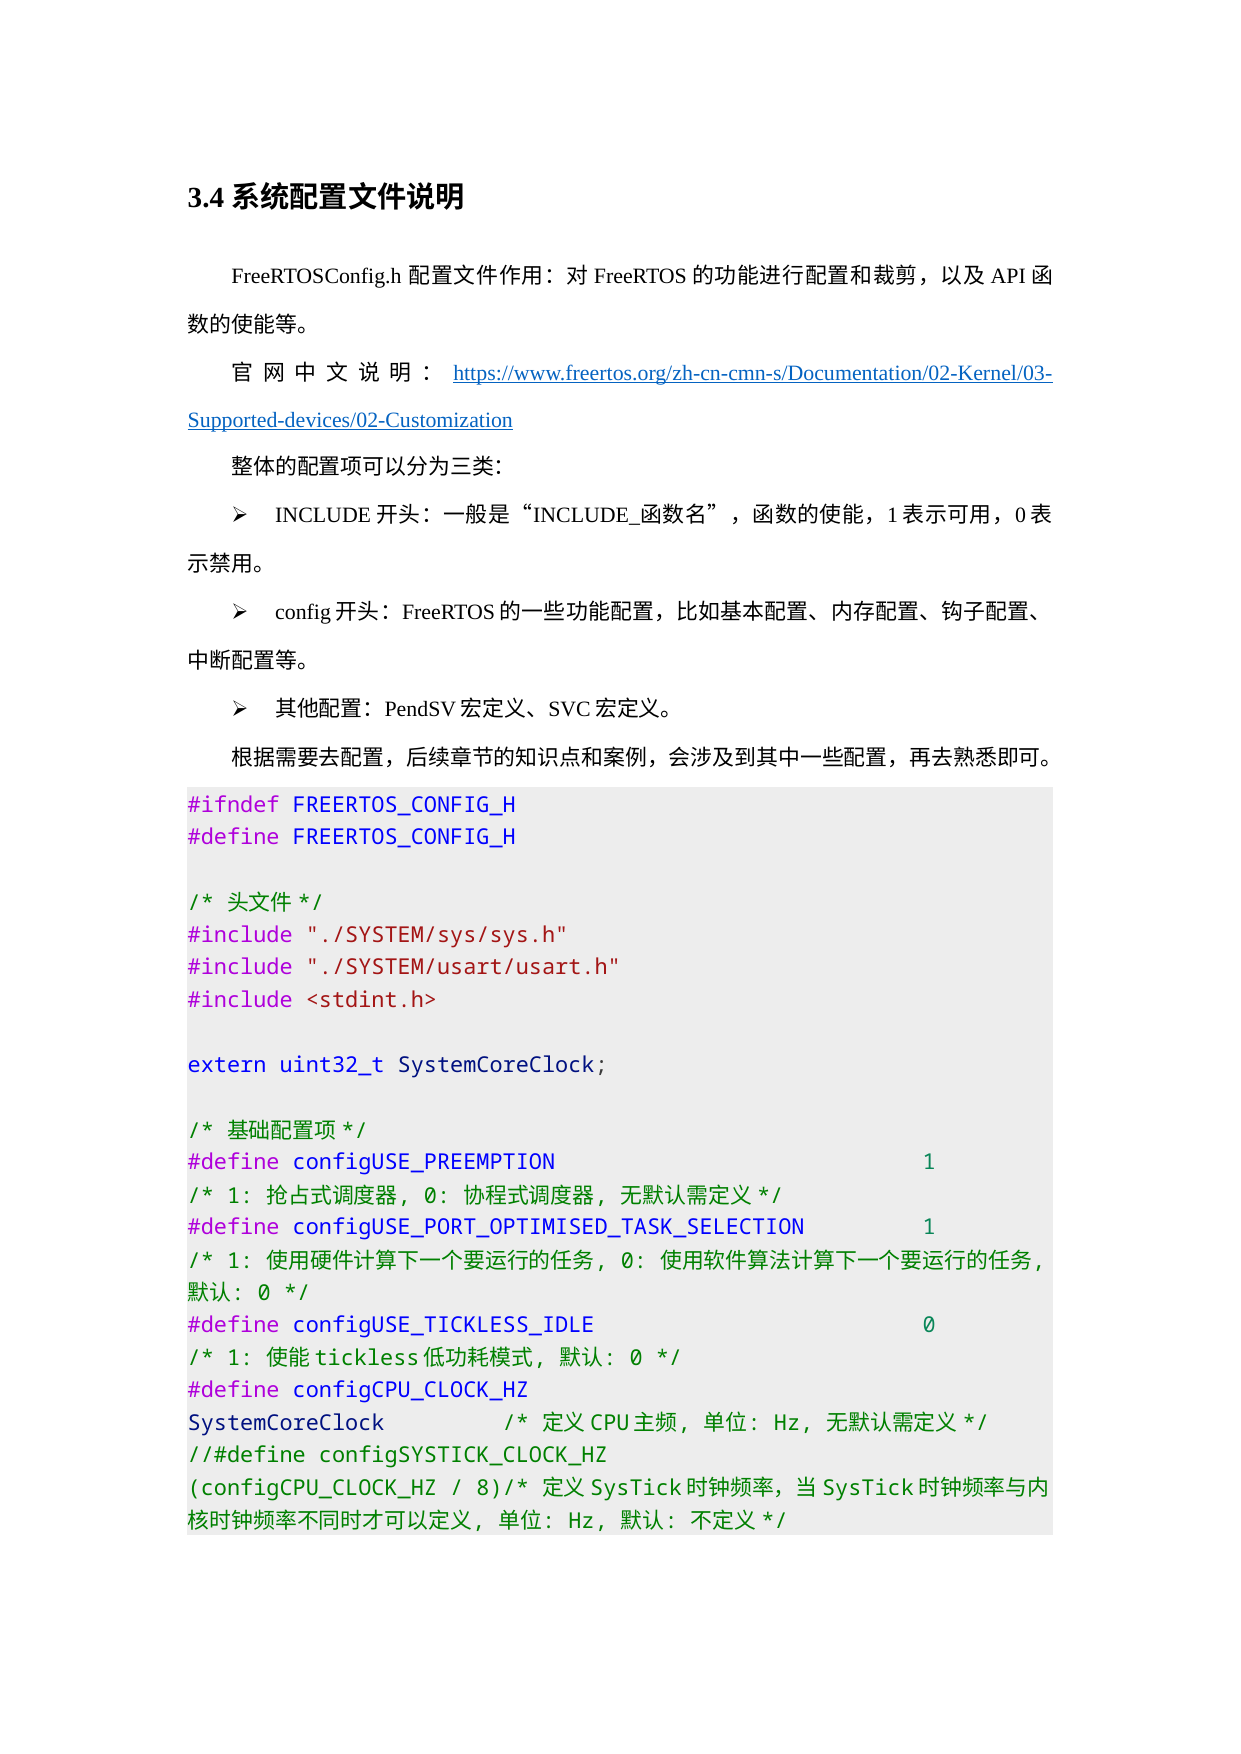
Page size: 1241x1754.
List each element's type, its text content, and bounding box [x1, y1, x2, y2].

text INCLUDE开头：一般是“INCLUDE_函数名”，函数的使能，1表示可用，0表示禁用。 [187, 497, 1053, 578]
text #ifndef FREERTOS_CONFIG_H [187, 787, 1053, 820]
text 整体的配置项可以分为三类： [187, 448, 1053, 481]
text #include "./SYSTEM/sys/sys.h" [187, 917, 1053, 950]
text #include "./SYSTEM/usart/usart.h" [187, 950, 1053, 982]
text #include <stdint.h> [187, 982, 1053, 1015]
text 系统配置文件说明 [187, 162, 1053, 227]
text config开头：FreeRTOS的一些功能配置，比如基本配置、内存配置、钩子配置、中断配置等。 [187, 594, 1053, 675]
text 根据需要去配置，后续章节的知识点和案例，会涉及到其中一些配置，再去熟悉即可。 [187, 739, 1053, 772]
text FreeRTOSConfig.h 配置文件作用：对FreeRTOS的功能进行配置和裁剪，以及API函数的使能等。 [187, 257, 1053, 339]
text 官网中文说明：https://www.freertos.org/zh-cn-cmn-s/Documentation/02-Kernel/03-Supported-devices/02-Customization [187, 354, 1053, 436]
text #define FREERTOS_CONFIG_H [187, 820, 1053, 852]
text /* 头文件 */ [187, 885, 1053, 917]
text 其他配置：PendSV宏定义、SVC宏定义。 [187, 691, 1053, 723]
text /* 基础配置项 */ [187, 1112, 1053, 1145]
text //#define configSYSTICK_CLOCK_HZ (configCPU_CLOCK_HZ / 8)/* 定义SysTick时钟频率，当SysTick时钟频率与内核时钟频率不同时才可以定义, 单位: Hz, 默认: 不定义 */ [187, 1437, 1053, 1535]
text #define configUSE_TICKLESS_IDLE 0 /* 1: 使能tickless低功耗模式, 默认: 0 */ [187, 1307, 1053, 1372]
text #define configUSE_PREEMPTION 1 /* 1: 抢占式调度器, 0: 协程式调度器, 无默认需定义 */ [187, 1145, 1053, 1210]
text #define configUSE_PORT_OPTIMISED_TASK_SELECTION 1 /* 1: 使用硬件计算下一个要运行的任务, 0: 使用软件算法计算下一个要运行的任务, 默认: 0 */ [187, 1210, 1053, 1307]
text extern uint32_t SystemCoreClock; [187, 1047, 1053, 1080]
text #define configCPU_CLOCK_HZ SystemCoreClock /* 定义CPU主频, 单位: Hz, 无默认需定义 */ [187, 1372, 1053, 1437]
